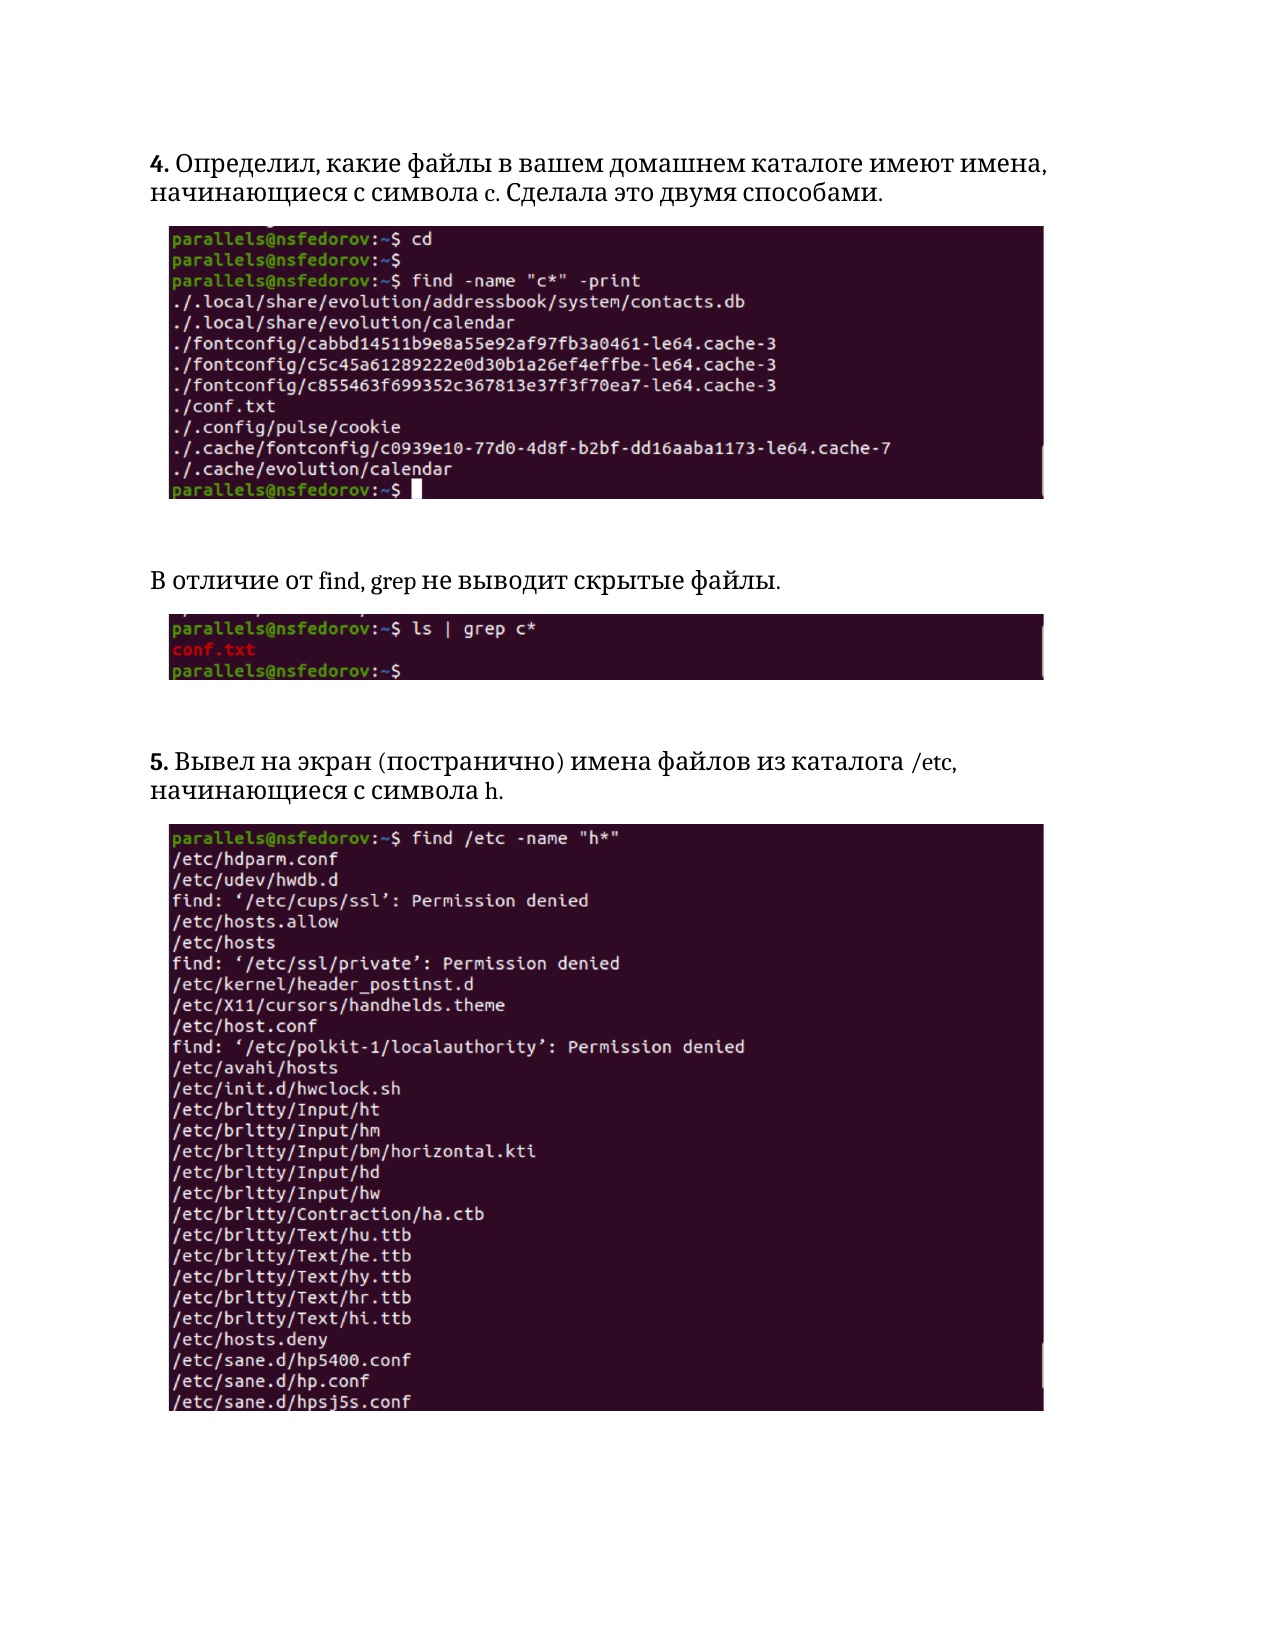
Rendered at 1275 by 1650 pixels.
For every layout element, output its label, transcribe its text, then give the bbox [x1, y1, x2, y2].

text В отличие от find, grep не выводит скрытые файлы. [150, 567, 1125, 595]
picture [168, 614, 1044, 680]
picture [168, 824, 1044, 1411]
text 4. Определил, какие файлы в вашем домашнем каталоге имеют имена, начинающиеся с символа c. Сделала это двумя способами. [150, 150, 1125, 207]
picture [168, 226, 1044, 499]
text 5. Вывел на экран (постранично) имена файлов из каталога /etc, начинающиеся с символа h. [150, 748, 1125, 806]
